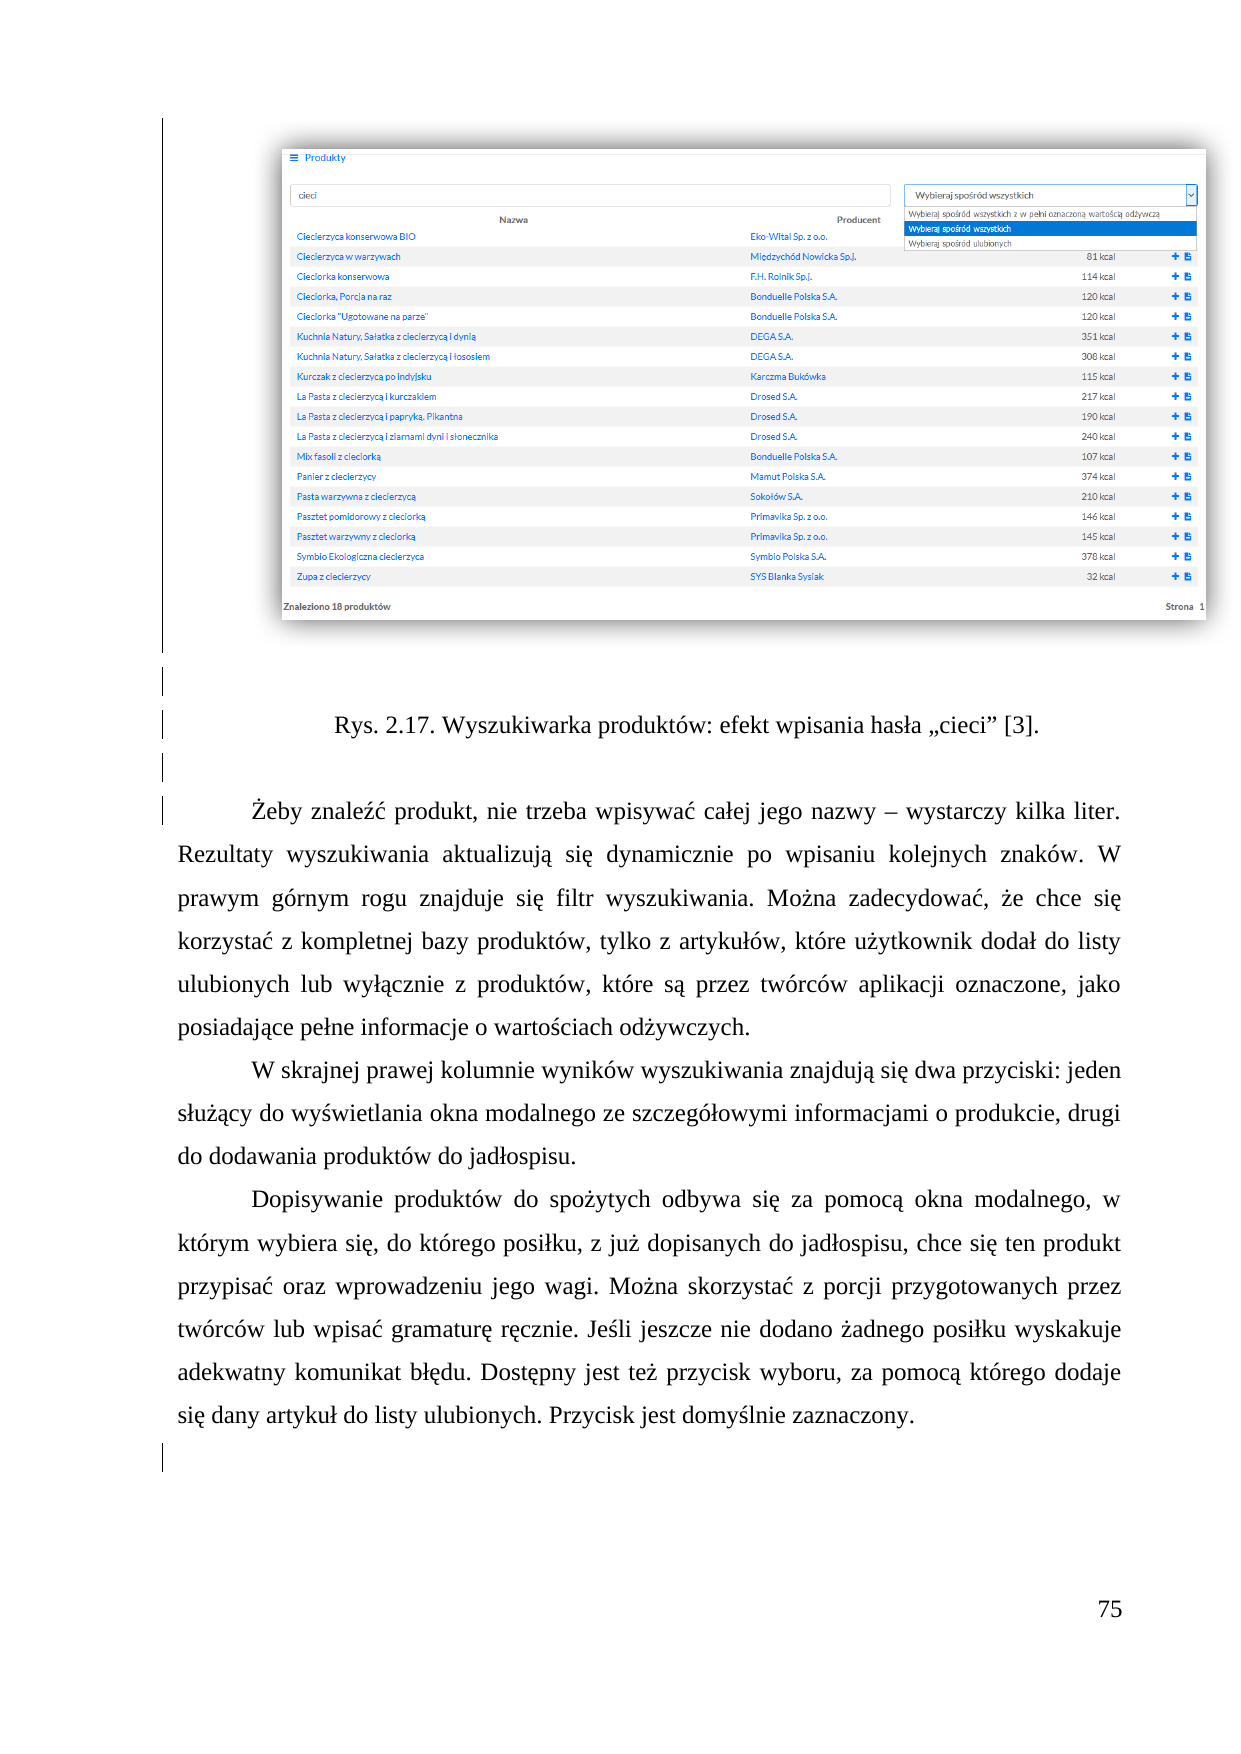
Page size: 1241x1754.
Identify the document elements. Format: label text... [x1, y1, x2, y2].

text Żeby znaleźć produkt, nie trzeba wpisywać całej jego nazwy – wystarczy kilka liter. Rezultaty wyszukiwania aktualizują się dynamicznie po wpisaniu kolejnych znaków. W prawym górnym rogu znajduje się filtr wyszukiwania. Można zadecydować, że chce się korzystać z kompletnej bazy produktów, tylko z artykułów, które użytkownik dodał do listy ulubionych lub wyłącznie z produktów, które są przez twórców aplikacji oznaczone, jako posiadające pełne informacje o wartościach odżywczych. [177, 796, 1122, 1041]
text W skrajnej prawej kolumnie wyników wyszukiwania znajdują się dwa przyciski: jeden służący do wyświetlania okna modalnego ze szczegółowymi informacjami o produkcie, drugi do dodawania produktów do jadłospisu. [177, 1055, 1122, 1170]
picture [282, 149, 1206, 620]
text Rys. 2.17. Wyszukiwarka produktów: efekt wpisania hasła „cieci” [3]. [177, 710, 1122, 739]
text Dopisywanie produktów do spożytych odbywa się za pomocą okna modalnego, w którym wybiera się, do którego posiłku, z już dopisanych do jadłospisu, chce się ten produkt przypisać oraz wprowadzeniu jego wagi. Można skorzystać z porcji przygotowanych przez twórców lub wpisać gramaturę ręcznie. Jeśli jeszcze nie dodano żadnego posiłku wyskakuje adekwatny komunikat błędu. Dostępny jest też przycisk wyboru, za pomocą którego dodaje się dany artykuł do listy ulubionych. Przycisk jest domyślnie zaznaczony. [177, 1184, 1122, 1429]
